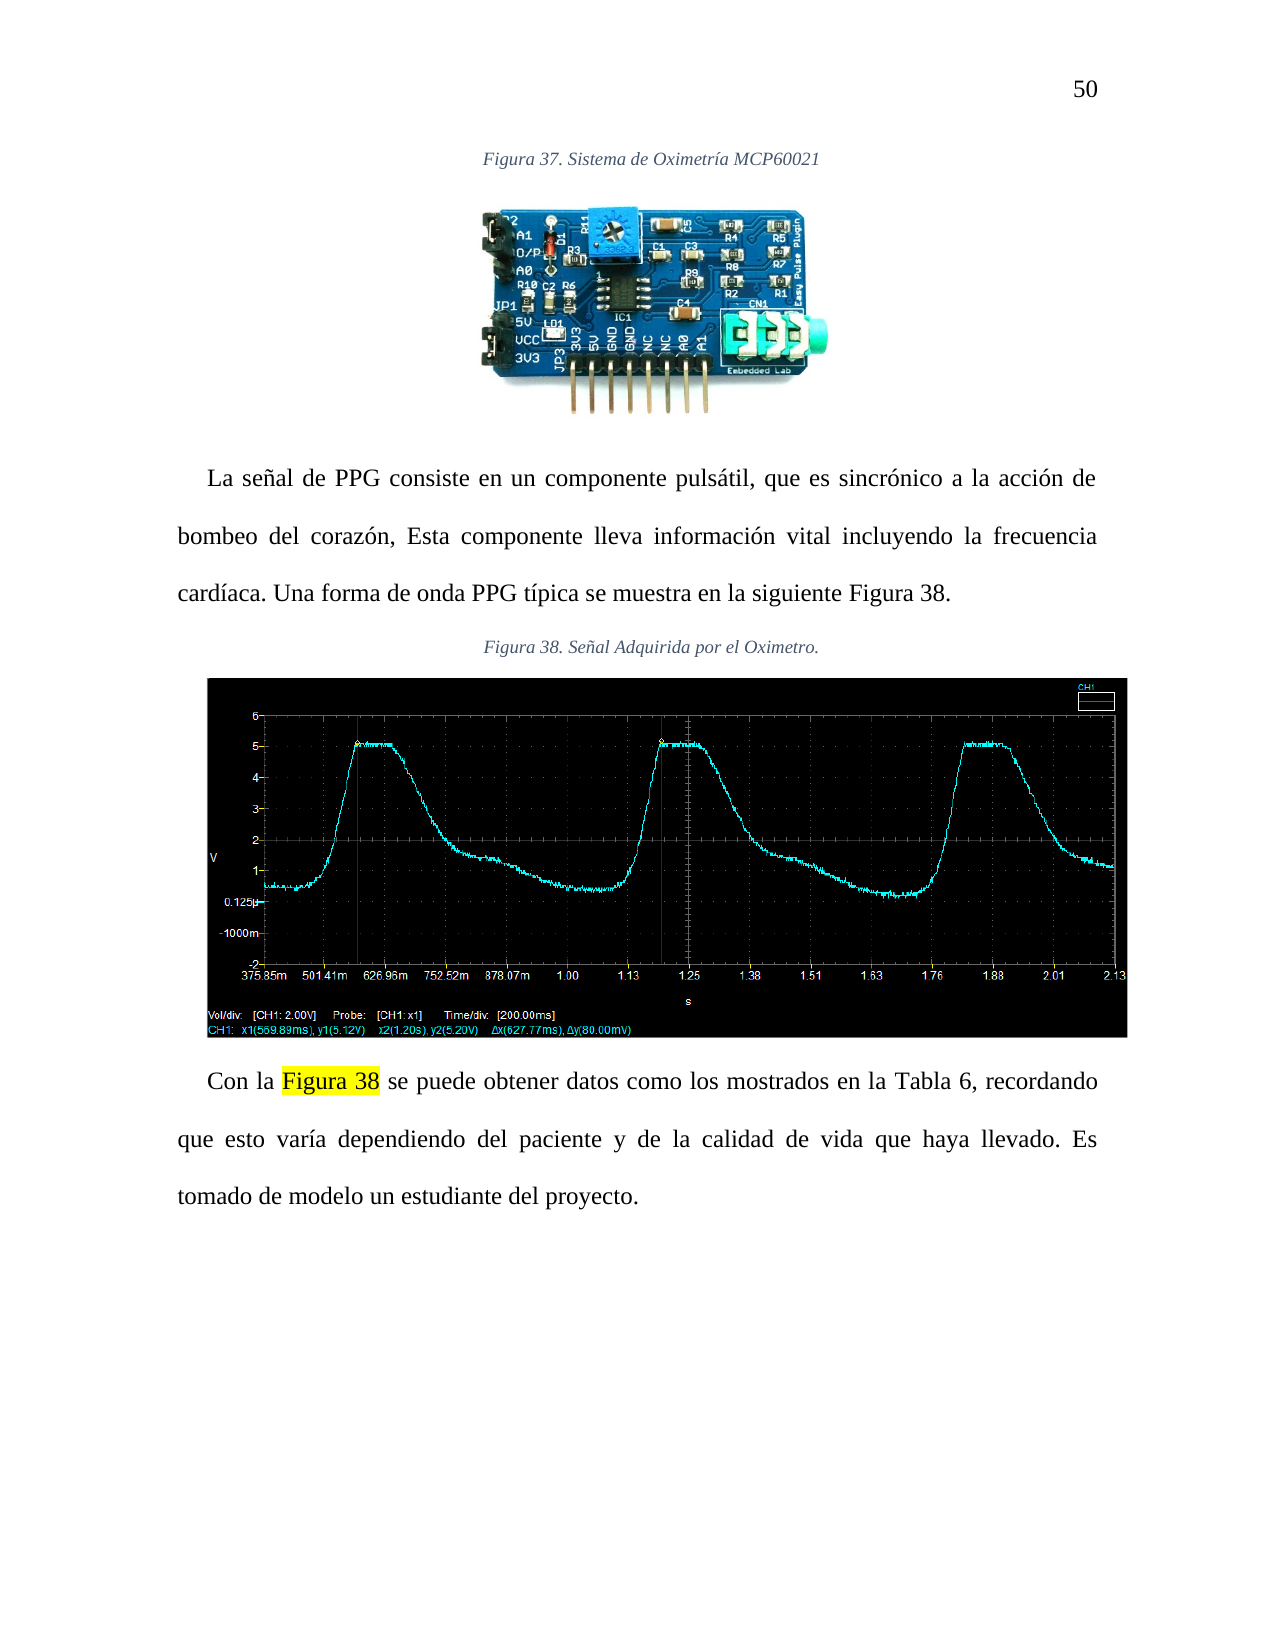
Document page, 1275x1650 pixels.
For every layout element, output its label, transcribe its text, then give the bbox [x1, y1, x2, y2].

picture [206, 678, 1128, 1038]
text Con la Figura 36 se puede obtener datos como los mostrados en la Tabla 6, recordando que esto varía dependiendo del paciente y de la calidad de vida que haya llevado. Es tomado de modelo un estudiante del proyecto. [177, 1066, 1098, 1210]
text Figura 37. Sistema de Oximetría MCP60021 [177, 148, 1098, 169]
picture [466, 190, 839, 435]
text Figura 38. Señal Adquirida por el Oximetro. [177, 636, 1098, 657]
text La señal de PPG consiste en un componente pulsátil, que es sincrónico a la acción de bombeo del corazón, Esta componente lleva información vital incluyendo la frecuencia cardíaca. Una forma de onda PPG típica se muestra en la siguiente Figura 36. [177, 463, 1098, 607]
